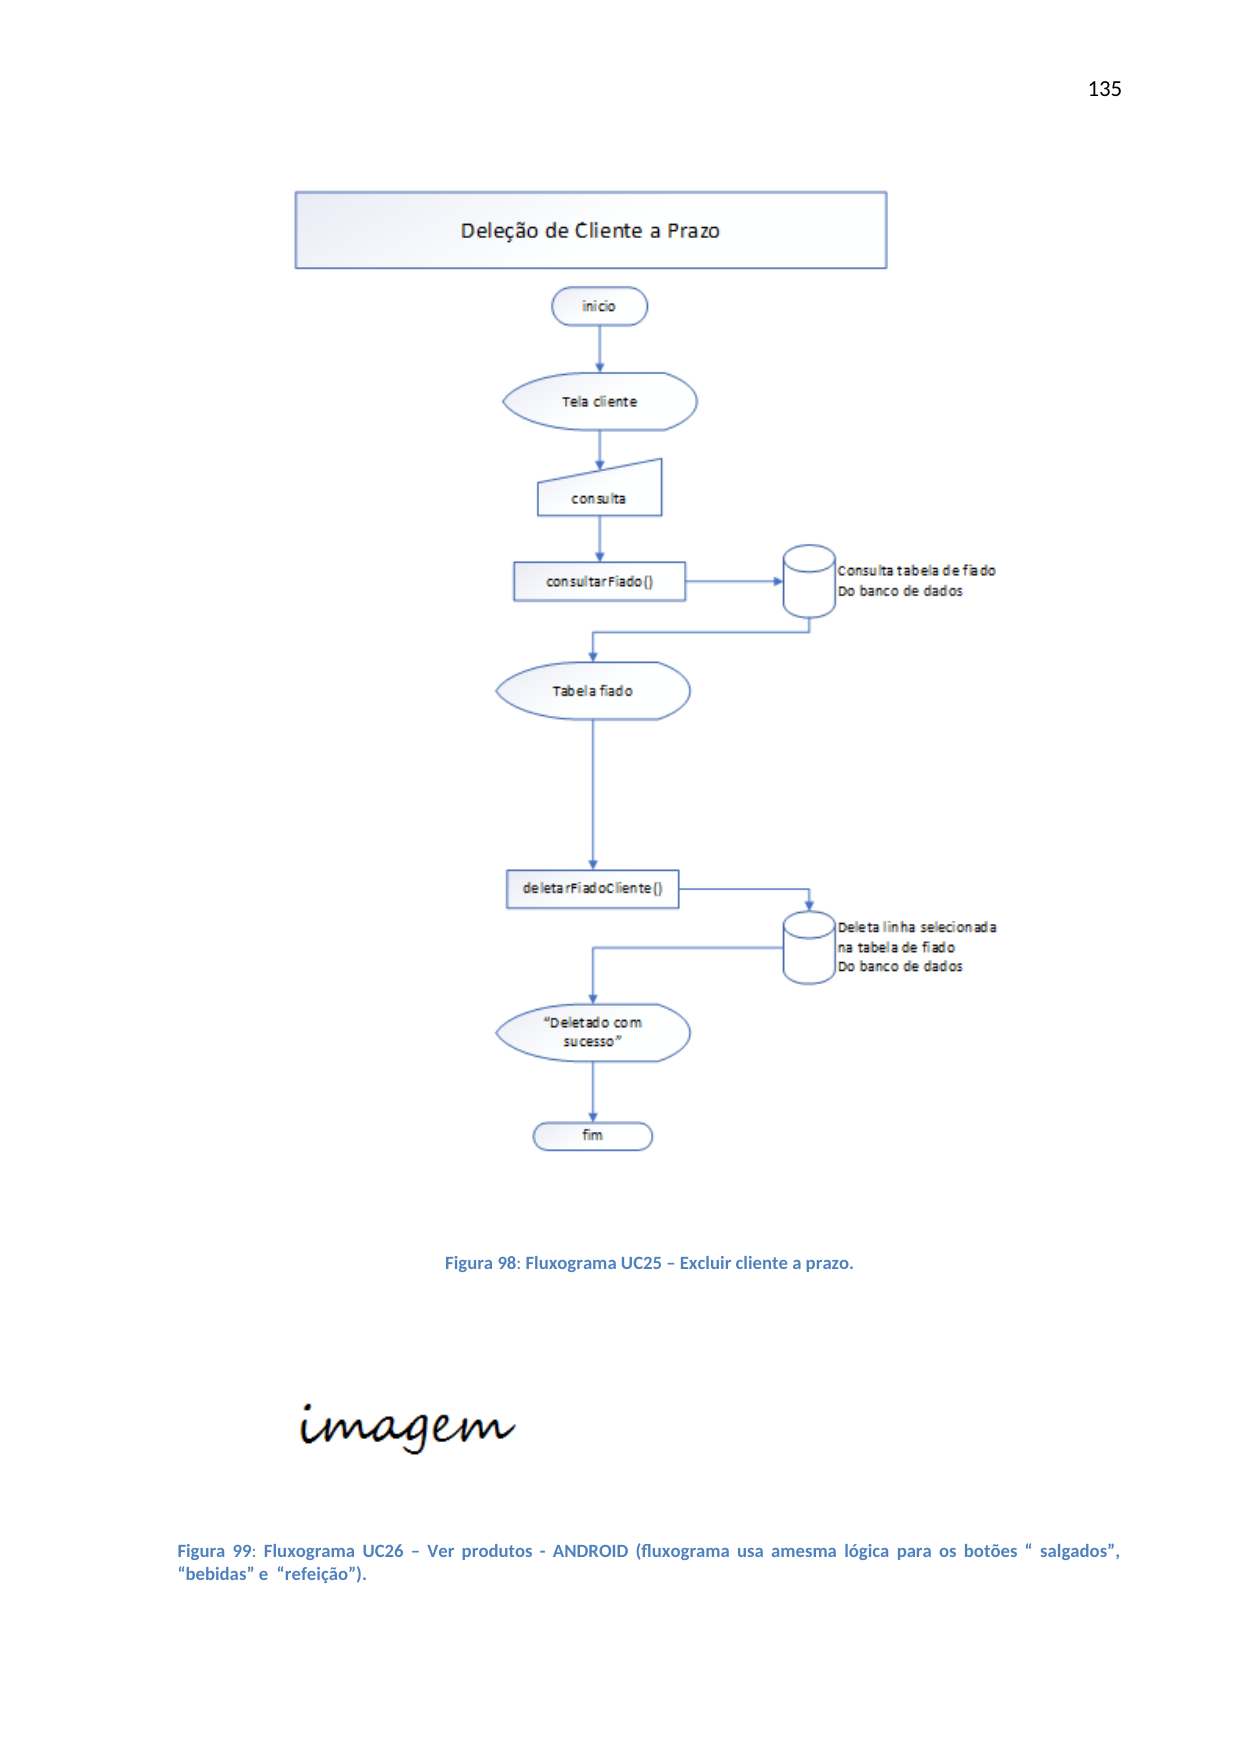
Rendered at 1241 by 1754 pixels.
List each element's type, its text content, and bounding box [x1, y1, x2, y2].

picture [287, 177, 1057, 1217]
picture [221, 1357, 588, 1505]
